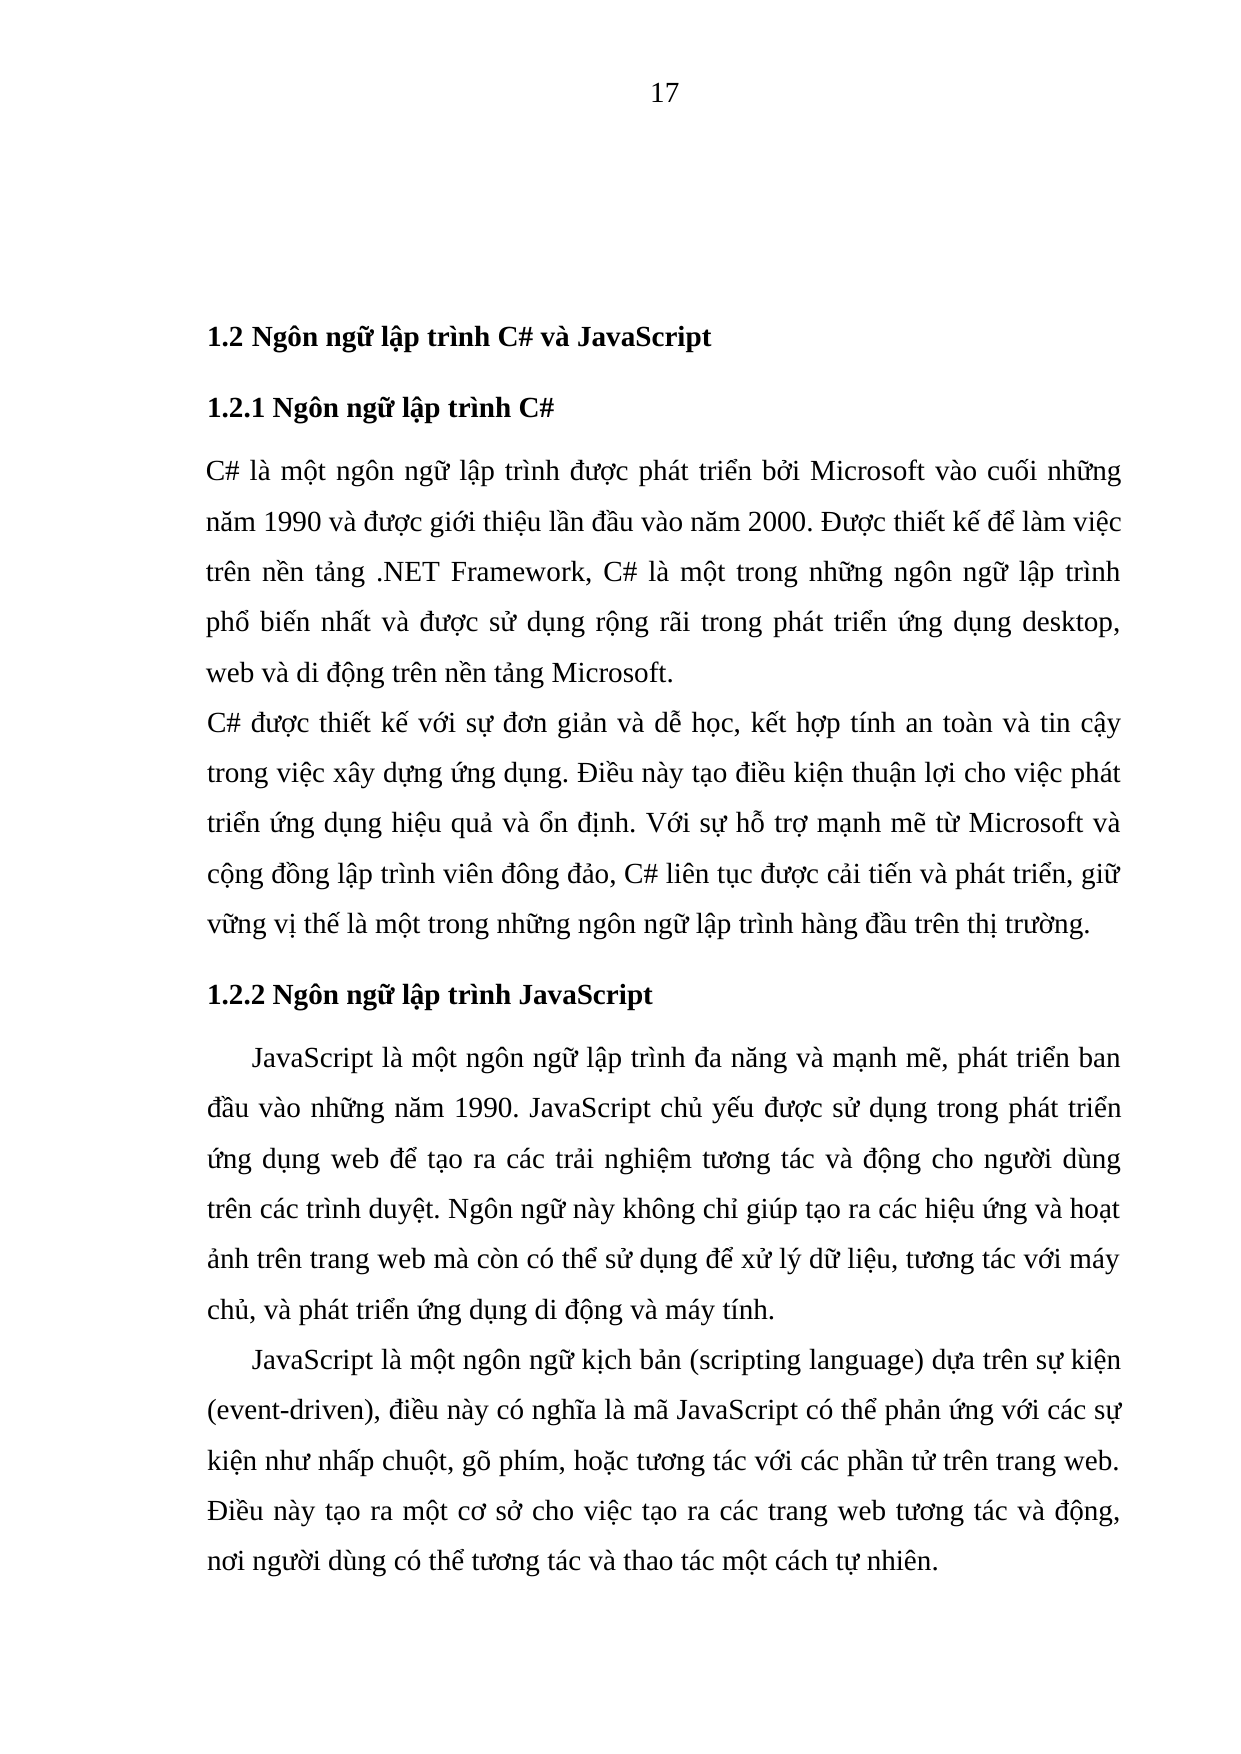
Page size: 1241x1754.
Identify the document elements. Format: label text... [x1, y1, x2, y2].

text JavaScript là một ngôn ngữ kịch bản (scripting language) dựa trên sự kiện (event-driven), điều này có nghĩa là mã JavaScript có thể phản ứng với các sự kiện như nhấp chuột, gõ phím, hoặc tương tác với các phần tử trên trang web. Điều này tạo ra một cơ sở cho việc tạo ra các trang web tương tác và động, nơi người dùng có thể tương tác và thao tác một cách tự nhiên. [207, 1342, 1122, 1577]
text C# là một ngôn ngữ lập trình được phát triển bởi Microsoft vào cuối những năm 1990 và được giới thiệu lần đầu vào năm 2000. Được thiết kế để làm việc trên nền tảng .NET Framework, C# là một trong những ngôn ngữ lập trình phổ biến nhất và được sử dụng rộng rãi trong phát triển ứng dụng desktop, web và di động trên nền tảng Microsoft. [206, 453, 1122, 688]
text JavaScript là một ngôn ngữ lập trình đa năng và mạnh mẽ, phát triển ban đầu vào những năm 1990. JavaScript chủ yếu được sử dụng trong phát triển ứng dụng web để tạo ra các trải nghiệm tương tác và động cho người dùng trên các trình duyệt. Ngôn ngữ này không chỉ giúp tạo ra các hiệu ứng và hoạt ảnh trên trang web mà còn có thể sử dụng để xử lý dữ liệu, tương tác với máy chủ, và phát triển ứng dụng di động và máy tính. [207, 1040, 1122, 1325]
text C# được thiết kế với sự đơn giản và dễ học, kết hợp tính an toàn và tin cậy trong việc xây dựng ứng dụng. Điều này tạo điều kiện thuận lợi cho việc phát triển ứng dụng hiệu quả và ổn định. Với sự hỗ trợ mạnh mẽ từ Microsoft và cộng đồng lập trình viên đông đảo, C# liên tục được cải tiến và phát triển, giữ vững vị thế là một trong những ngôn ngữ lập trình hàng đầu trên thị trường. [207, 705, 1122, 940]
subtitle Ngôn ngữ lập trình C# và JavaScript [207, 319, 1122, 353]
subtitle 1.2.2 Ngôn ngữ lập trình JavaScript [207, 977, 1122, 1011]
subtitle 1.2.1 Ngôn ngữ lập trình C# [207, 391, 1122, 424]
